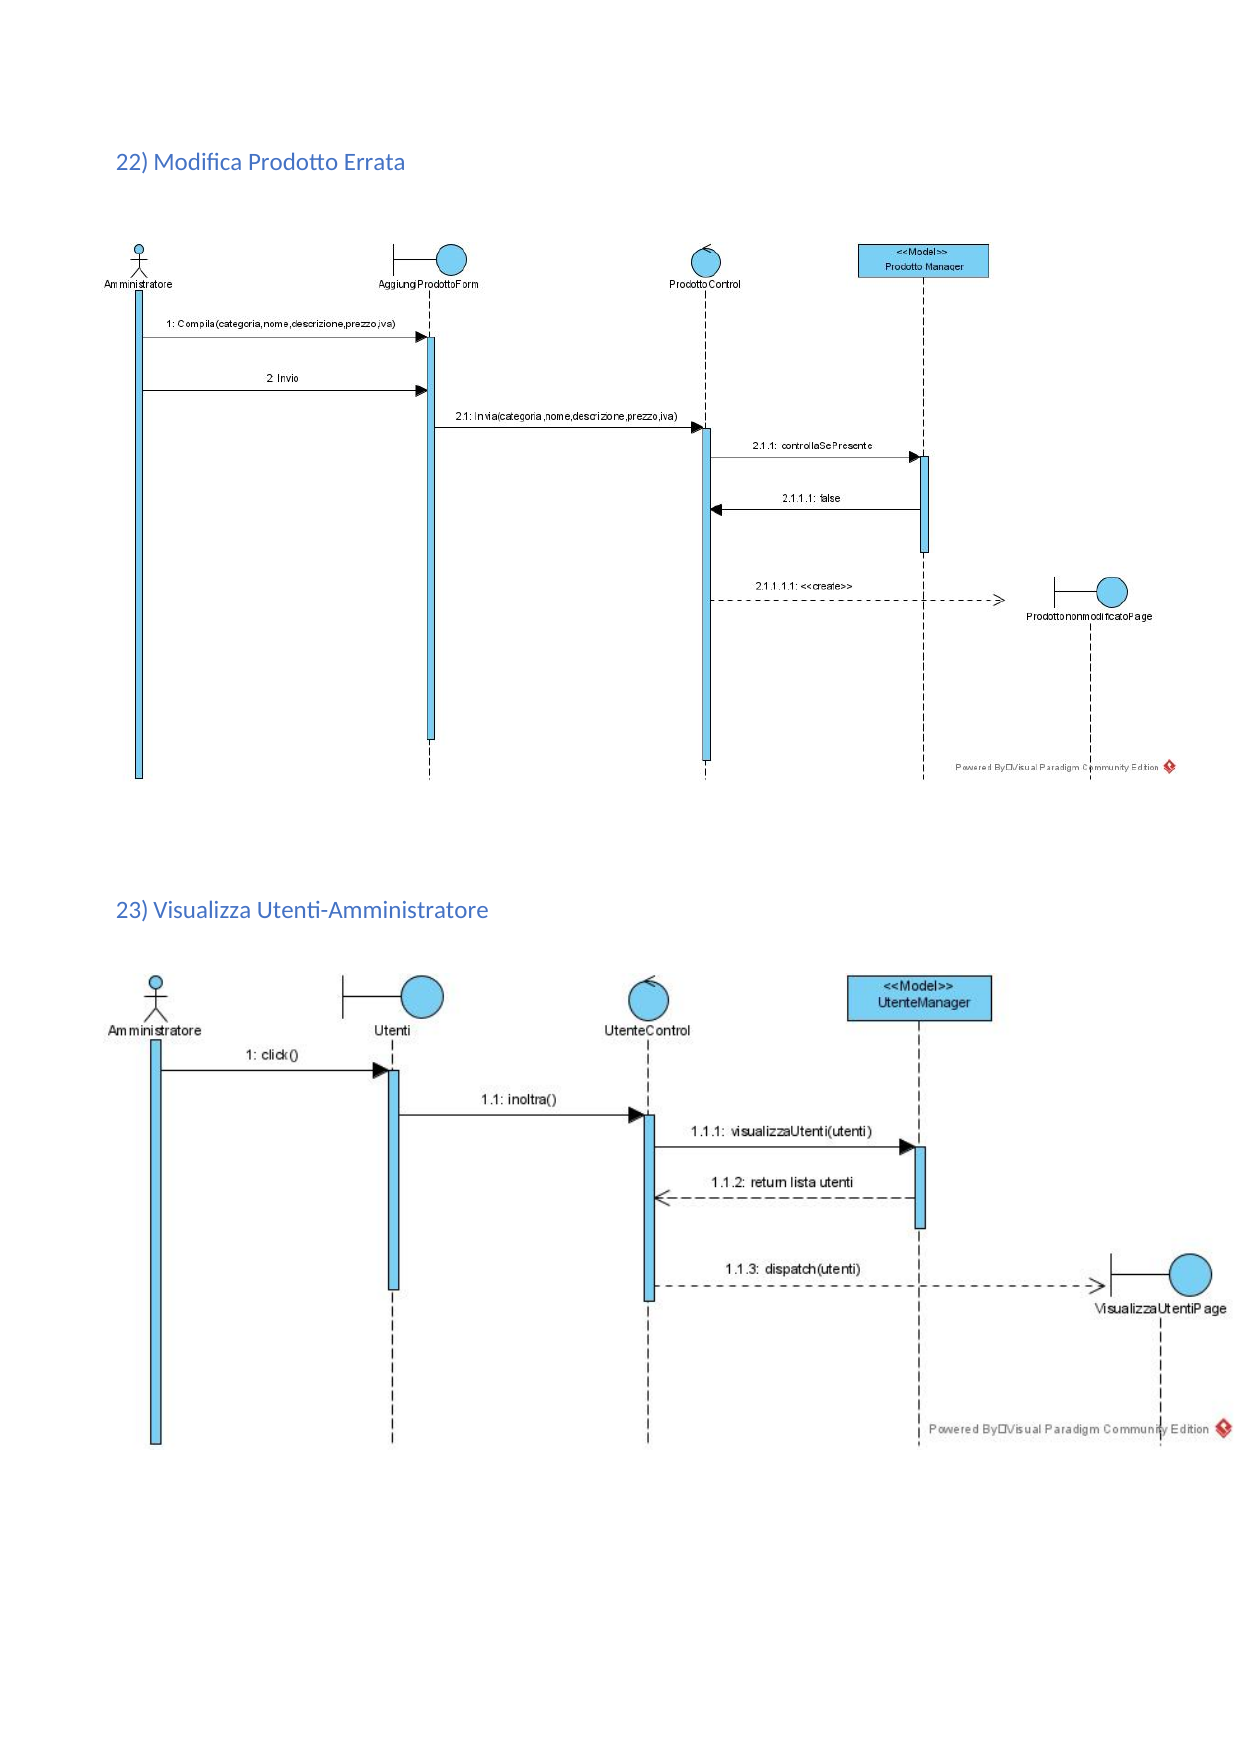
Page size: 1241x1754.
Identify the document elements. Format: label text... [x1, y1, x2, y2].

picture [93, 973, 1239, 1450]
picture [93, 242, 1180, 782]
list Modifica Prodotto Errata [116, 146, 1238, 176]
list Visualizza Utenti-Amministratore [116, 894, 1238, 925]
